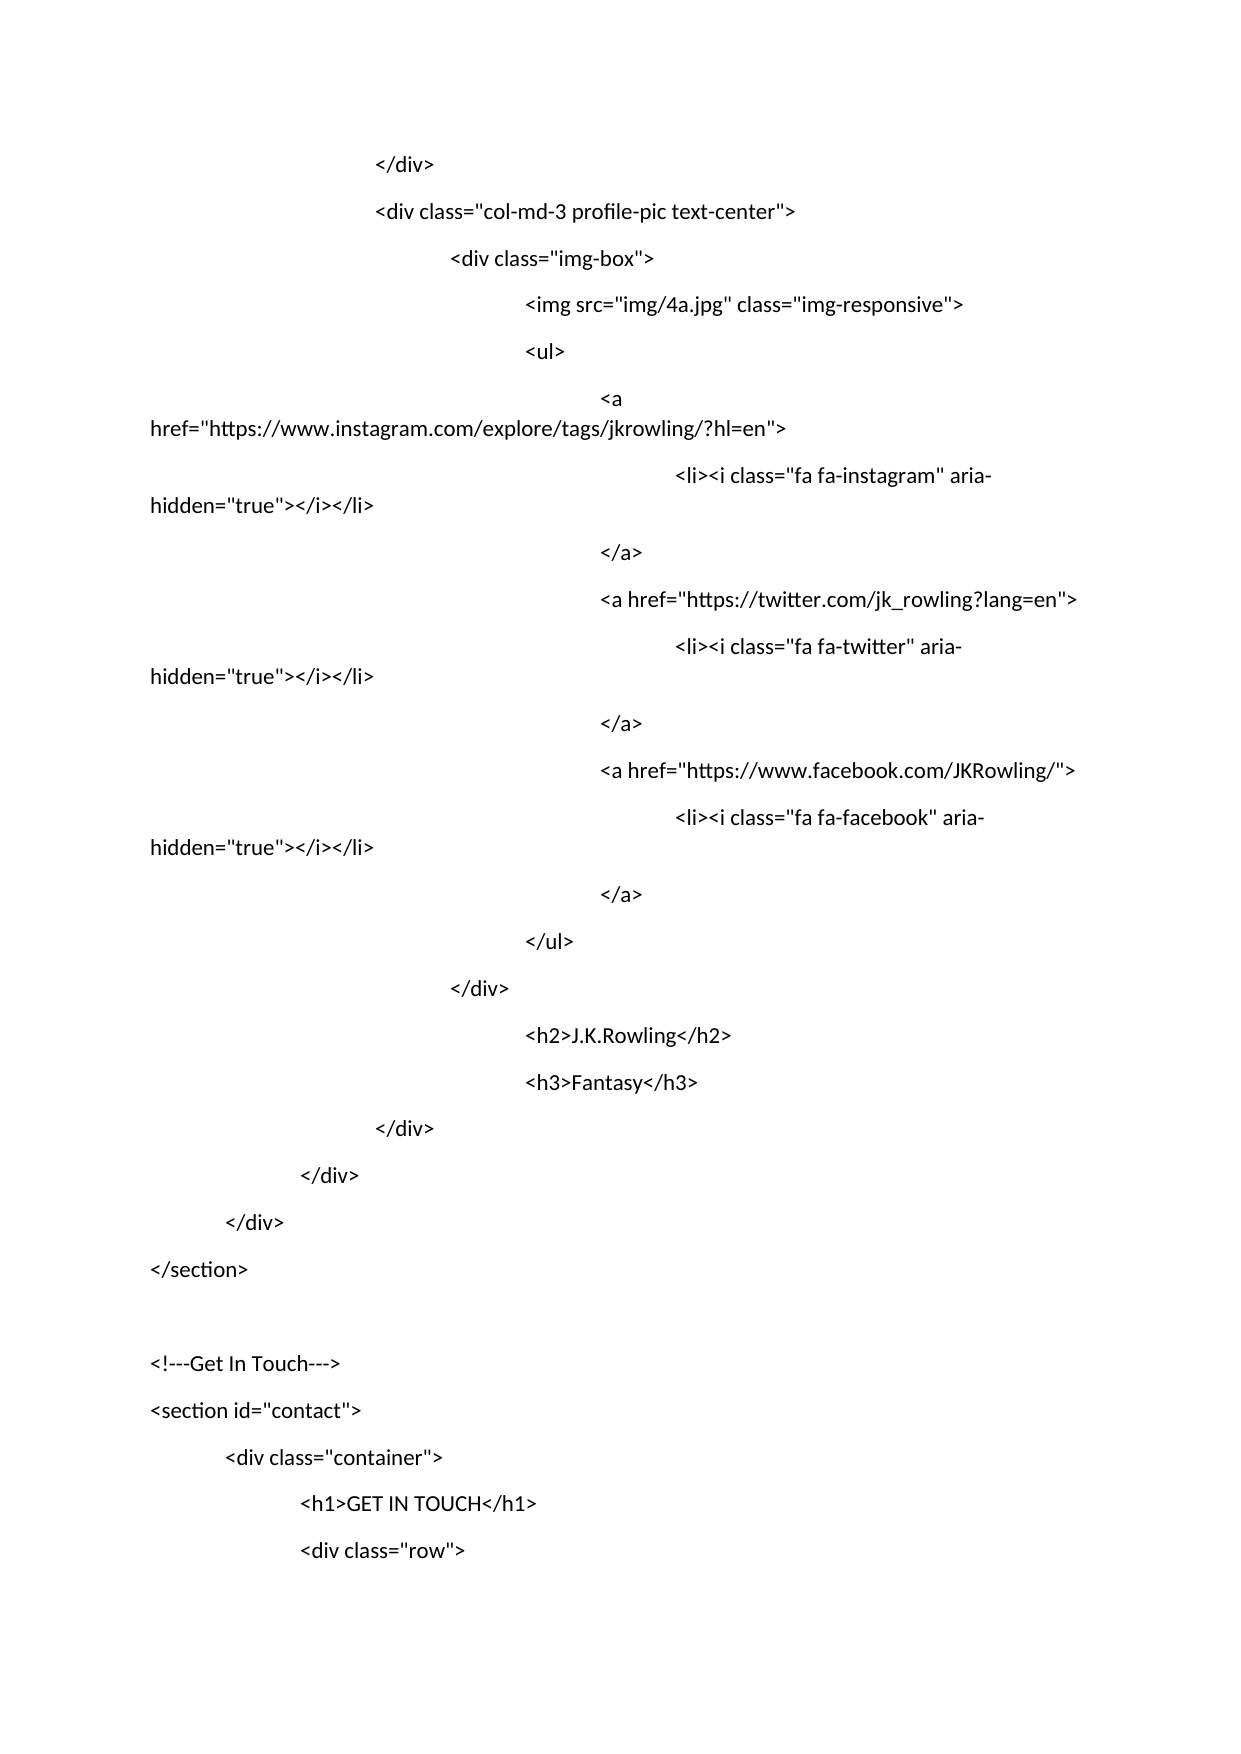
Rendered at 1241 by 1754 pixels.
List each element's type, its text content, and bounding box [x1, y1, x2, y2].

text </section> [150, 1255, 1090, 1283]
text </div> [150, 1114, 1090, 1143]
text </div> [150, 974, 1090, 1002]
text <div class="row"> [150, 1536, 1090, 1564]
text <a href="https://www.instagram.com/explore/tags/jkrowling/?hl=en"> [150, 384, 1090, 443]
text </ul> [150, 927, 1090, 955]
text </a> [150, 880, 1090, 908]
text <a href="https://www.facebook.com/JKRowling/"> [150, 756, 1090, 784]
text </div> [150, 1161, 1090, 1189]
text <li><i class="fa fa-twitter" aria-hidden="true"></i></li> [150, 632, 1090, 691]
text </div> [150, 1208, 1090, 1236]
text </a> [150, 538, 1090, 567]
text <div class="img-box"> [150, 244, 1090, 272]
text <a href="https://twitter.com/jk_rowling?lang=en"> [150, 585, 1090, 613]
text <ul> [150, 337, 1090, 366]
text <li><i class="fa fa-facebook" aria-hidden="true"></i></li> [150, 803, 1090, 861]
text <!---Get In Touch---> [150, 1349, 1090, 1377]
text <h3>Fantasy</h3> [150, 1068, 1090, 1096]
text <section id="contact"> [150, 1396, 1090, 1424]
text <div class="container"> [150, 1443, 1090, 1471]
text <div class="col-md-3 profile-pic text-center"> [150, 197, 1090, 225]
text <h1>GET IN TOUCH</h1> [150, 1489, 1090, 1518]
text </div> [150, 150, 1090, 178]
text </a> [150, 709, 1090, 737]
text <img src="img/4a.jpg" class="img-responsive"> [150, 291, 1090, 319]
text <li><i class="fa fa-instagram" aria-hidden="true"></i></li> [150, 461, 1090, 520]
text <h2>J.K.Rowling</h2> [150, 1021, 1090, 1049]
